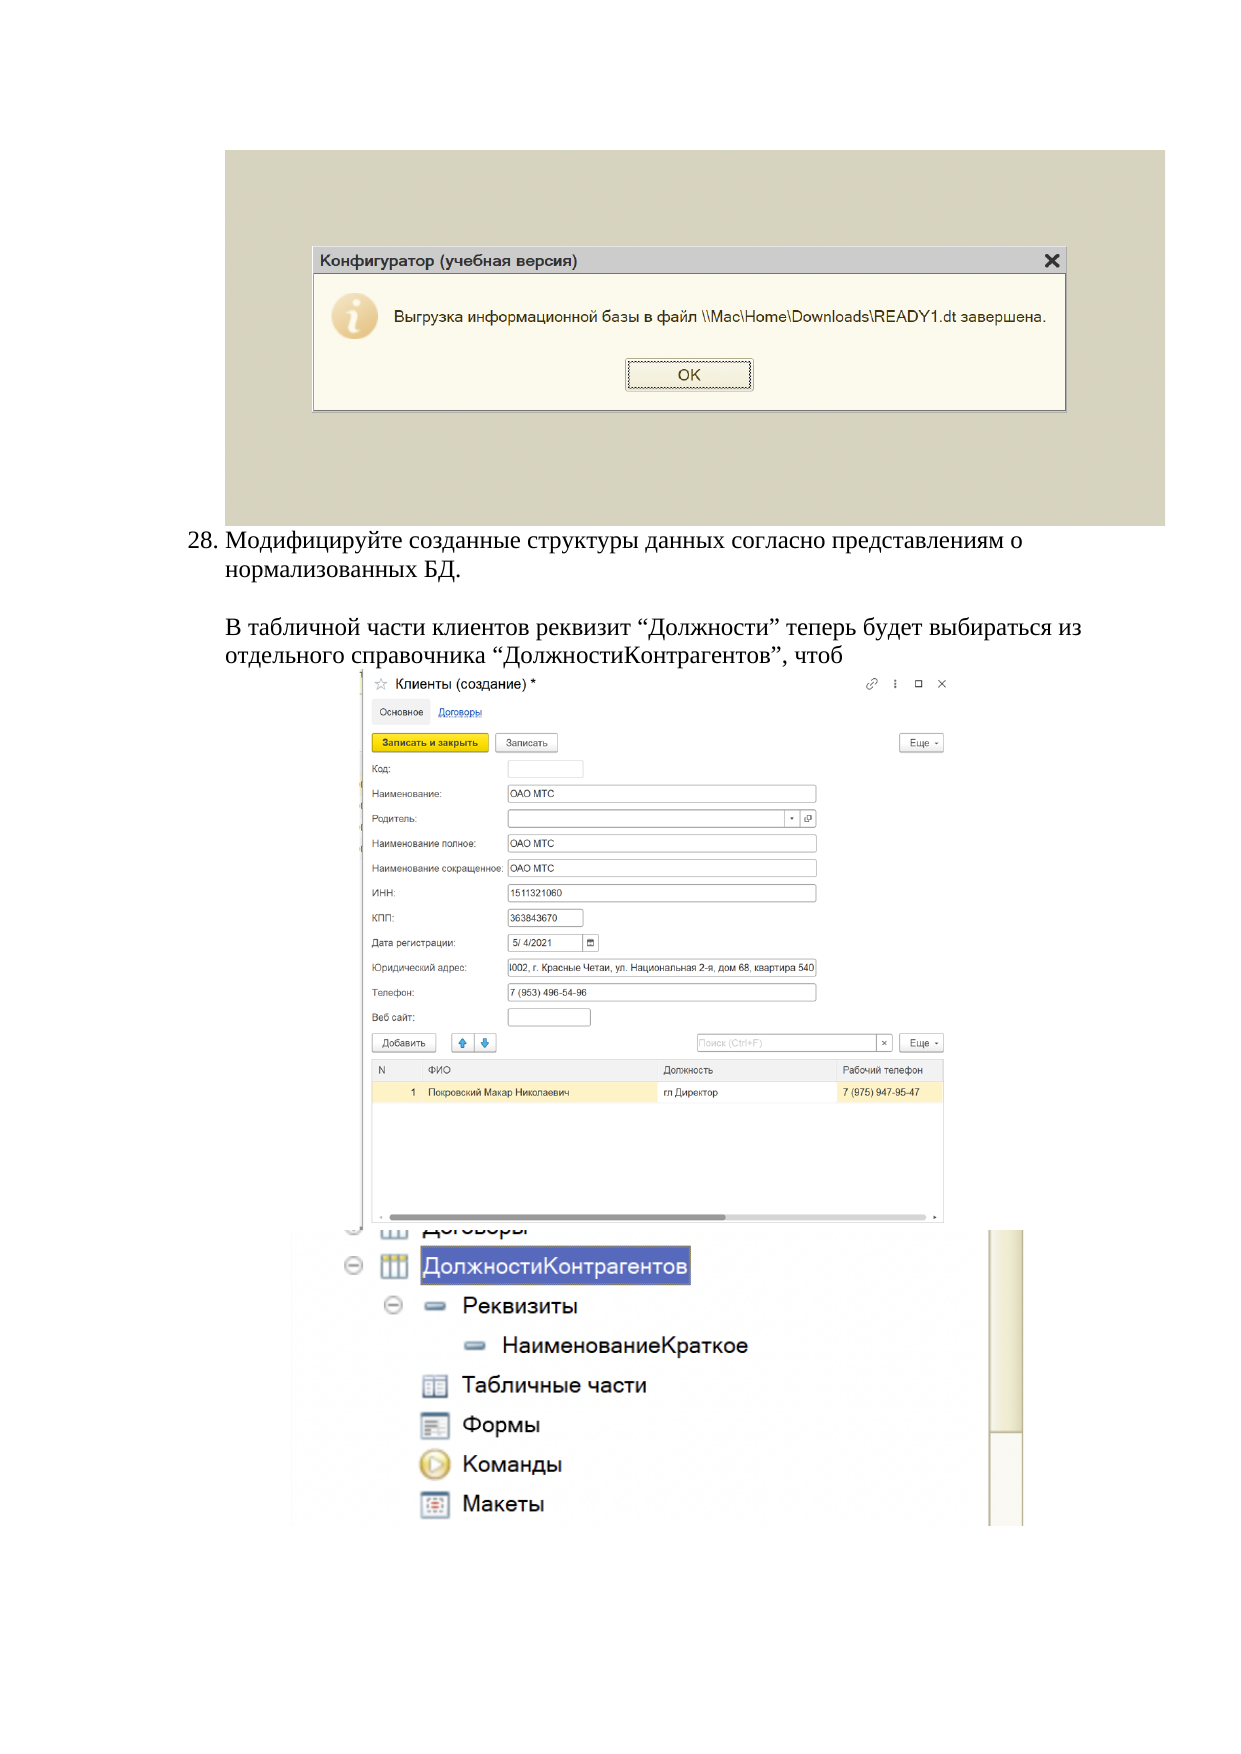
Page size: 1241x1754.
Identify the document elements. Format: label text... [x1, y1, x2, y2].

picture [225, 150, 1166, 526]
picture [291, 669, 1025, 1526]
list Модифицируйте созданные структуры данных согласно представлениям о нормализованных БД. [187, 526, 1090, 583]
list В табличной части клиентов реквизит “Должности” теперь будет выбираться из отдельного справочника “ДолжностиКонтрагентов”, чтоб [225, 612, 1090, 669]
